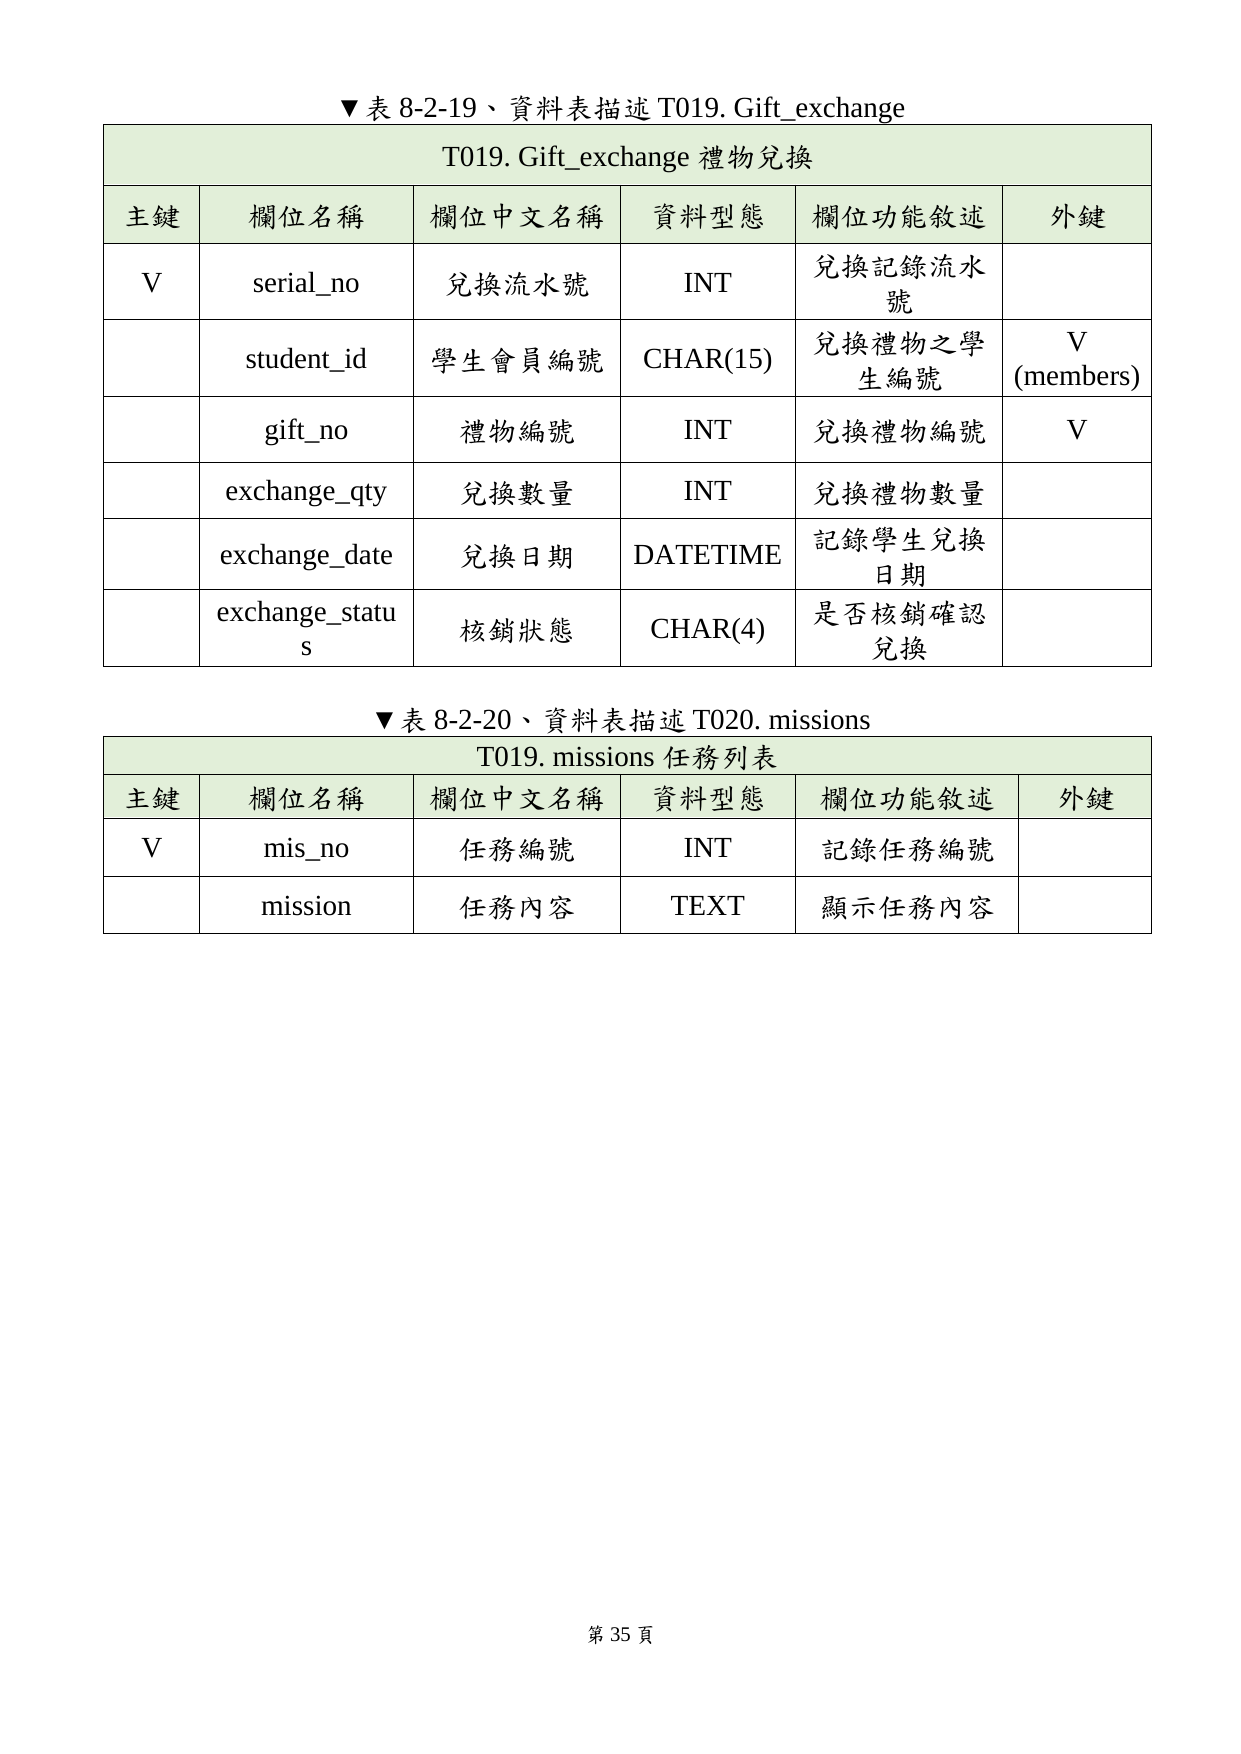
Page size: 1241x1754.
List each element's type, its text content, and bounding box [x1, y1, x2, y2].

table_cell exchange_qty [200, 463, 413, 518]
table_cell CHAR(15) [621, 320, 795, 396]
table_cell 欄位名稱 [200, 775, 413, 817]
table_cell mission [200, 877, 413, 933]
table_cell TEXT [621, 877, 795, 933]
table_cell INT [621, 819, 795, 876]
table_cell serial_no [200, 244, 413, 319]
table_cell V [1003, 397, 1151, 462]
table_cell 學生會員編號 [414, 320, 620, 396]
text ▼表8-2-20、資料表描述T020. missions [89, 700, 1152, 736]
table_cell 核銷狀態 [414, 590, 620, 666]
table_cell [1019, 819, 1151, 876]
table_cell 資料型態 [621, 775, 795, 817]
table_cell 兌換記錄流水號 [796, 244, 1002, 319]
table_cell 兌換禮物數量 [796, 463, 1002, 518]
table_cell 記錄學生兌換日期 [796, 519, 1002, 589]
table_cell 兌換禮物編號 [796, 397, 1002, 462]
table_cell 兌換流水號 [414, 244, 620, 319]
table_cell 外鍵 [1003, 186, 1151, 243]
table_cell V [104, 244, 199, 319]
table_cell 任務內容 [414, 877, 620, 933]
table_cell [104, 590, 199, 666]
table_cell [1019, 877, 1151, 933]
table_cell gift_no [200, 397, 413, 462]
table_cell [1003, 463, 1151, 518]
table_cell 記錄任務編號 [796, 819, 1018, 876]
table_cell 欄位中文名稱 [414, 775, 620, 817]
table_cell [104, 320, 199, 396]
table_cell 主鍵 [104, 775, 199, 817]
table_cell [1003, 590, 1151, 666]
table_cell 欄位功能敘述 [796, 775, 1018, 817]
table_cell 欄位名稱 [200, 186, 413, 243]
table_cell exchange_status [200, 590, 413, 666]
table_cell [104, 463, 199, 518]
table_header T019. missions 任務列表 [104, 737, 1151, 774]
table_cell DATETIME [621, 519, 795, 589]
table_cell 任務編號 [414, 819, 620, 876]
text ▼表8-2-19、資料表描述T019. Gift_exchange [89, 89, 1152, 124]
table_cell 禮物編號 [414, 397, 620, 462]
table_cell [1003, 519, 1151, 589]
table_header T019. Gift_exchange 禮物兌換 [104, 125, 1151, 184]
table_cell INT [621, 244, 795, 319]
table_cell exchange_date [200, 519, 413, 589]
table_cell mis_no [200, 819, 413, 876]
table_cell 是否核銷確認兌換 [796, 590, 1002, 666]
table_cell INT [621, 463, 795, 518]
table_cell 主鍵 [104, 186, 199, 243]
table_cell 顯示任務內容 [796, 877, 1018, 933]
table_cell CHAR(4) [621, 590, 795, 666]
table_cell INT [621, 397, 795, 462]
table_cell [104, 397, 199, 462]
table_cell 兌換數量 [414, 463, 620, 518]
table_cell V (members) [1003, 320, 1151, 396]
table_cell student_id [200, 320, 413, 396]
table_cell V [104, 819, 199, 876]
table_cell 資料型態 [621, 186, 795, 243]
table_cell 欄位中文名稱 [414, 186, 620, 243]
table_cell 外鍵 [1019, 775, 1151, 817]
table_cell [1003, 244, 1151, 319]
table_cell 兌換日期 [414, 519, 620, 589]
table_cell 欄位功能敘述 [796, 186, 1002, 243]
table_cell 兌換禮物之學生編號 [796, 320, 1002, 396]
table_cell [104, 877, 199, 933]
table_cell [104, 519, 199, 589]
